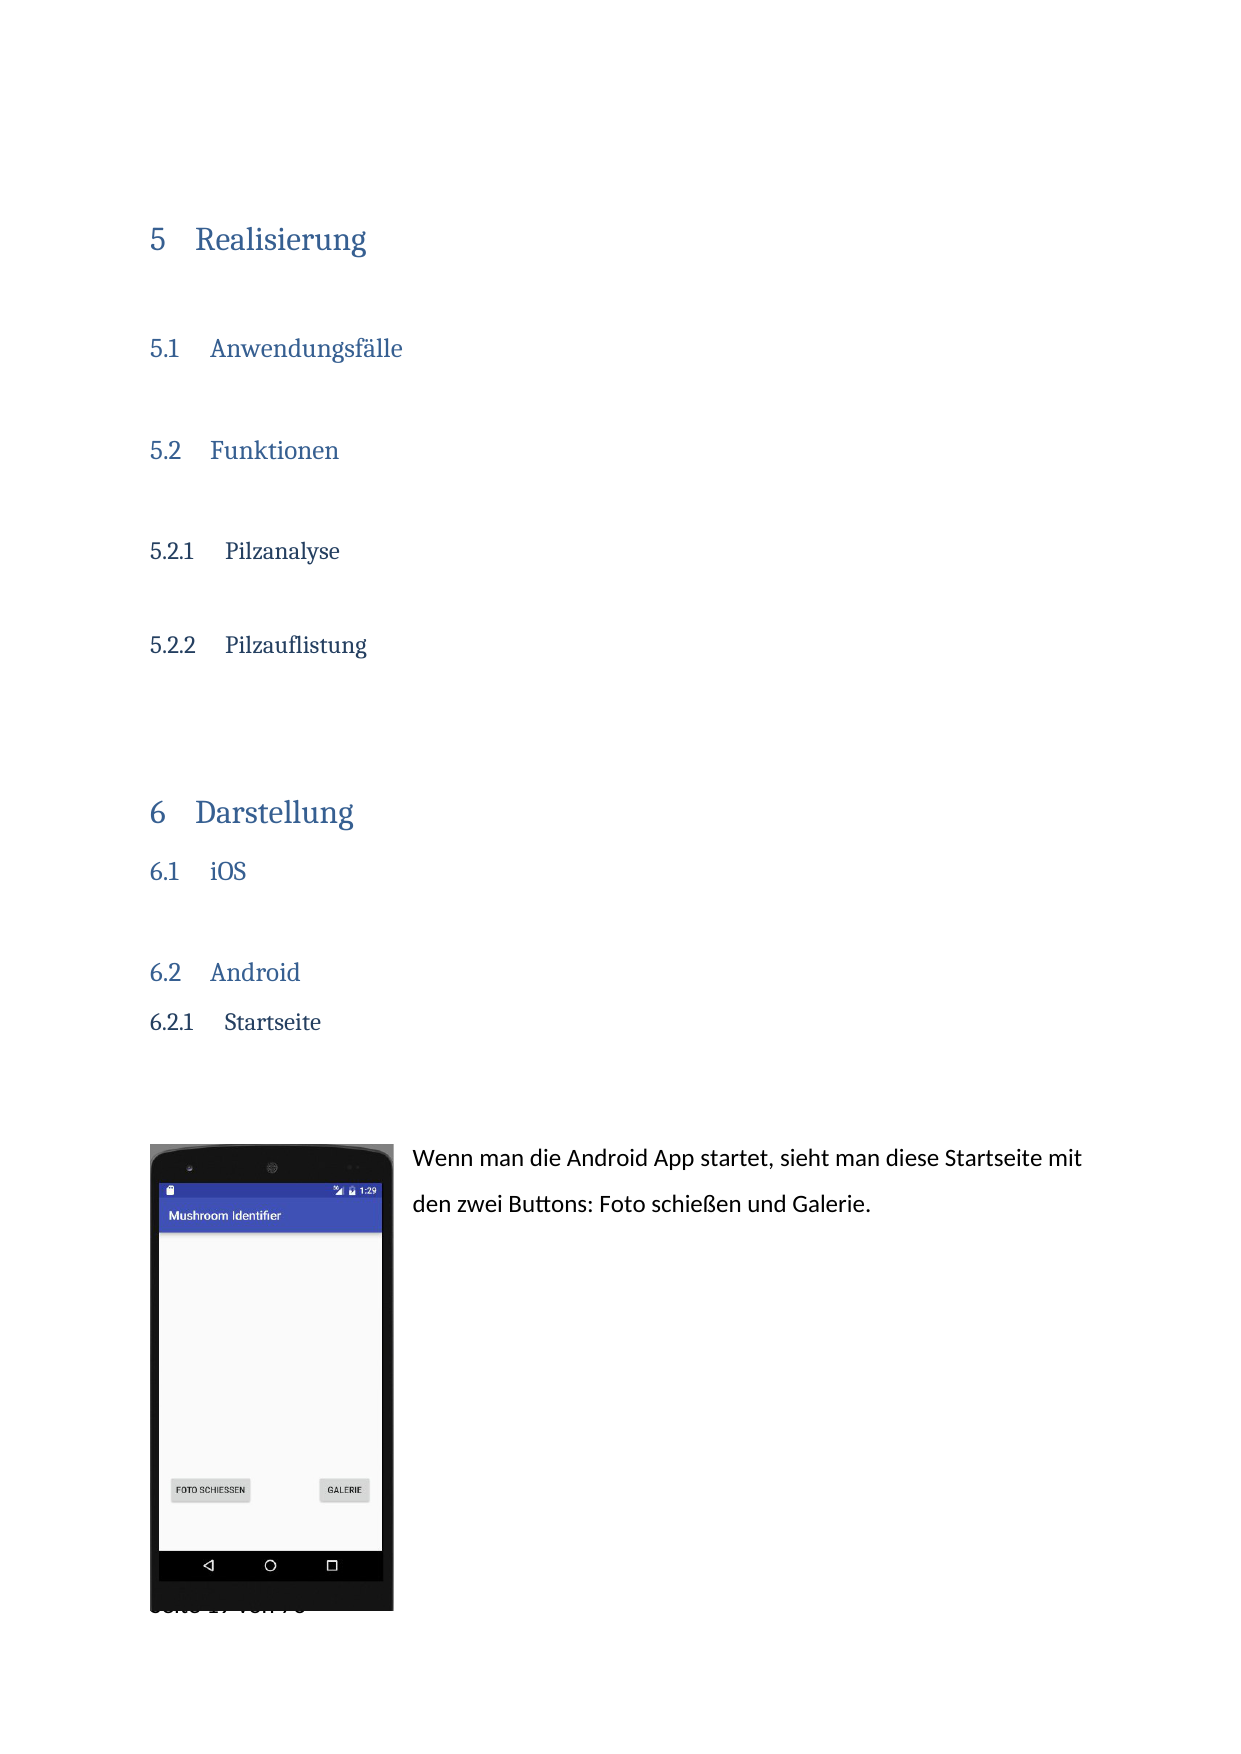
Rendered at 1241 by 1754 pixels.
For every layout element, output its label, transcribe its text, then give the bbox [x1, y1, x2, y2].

subtitle Pilzauflistung [150, 631, 1090, 660]
subtitle Funktionen [150, 435, 1090, 466]
text Wenn man die Android App startet, sieht man diese Startseite mit den zwei Buttons: Foto schießen und Galerie. [150, 1143, 1090, 1219]
picture [150, 1144, 394, 1611]
subtitle iOS [150, 856, 1090, 887]
subtitle Realisierung [150, 221, 1090, 259]
subtitle Anwendungsfälle [150, 333, 1090, 364]
subtitle Pilzanalyse [150, 537, 1090, 565]
subtitle Startseite [150, 1008, 1090, 1037]
subtitle Android [150, 957, 1090, 988]
subtitle Darstellung [150, 794, 1090, 832]
